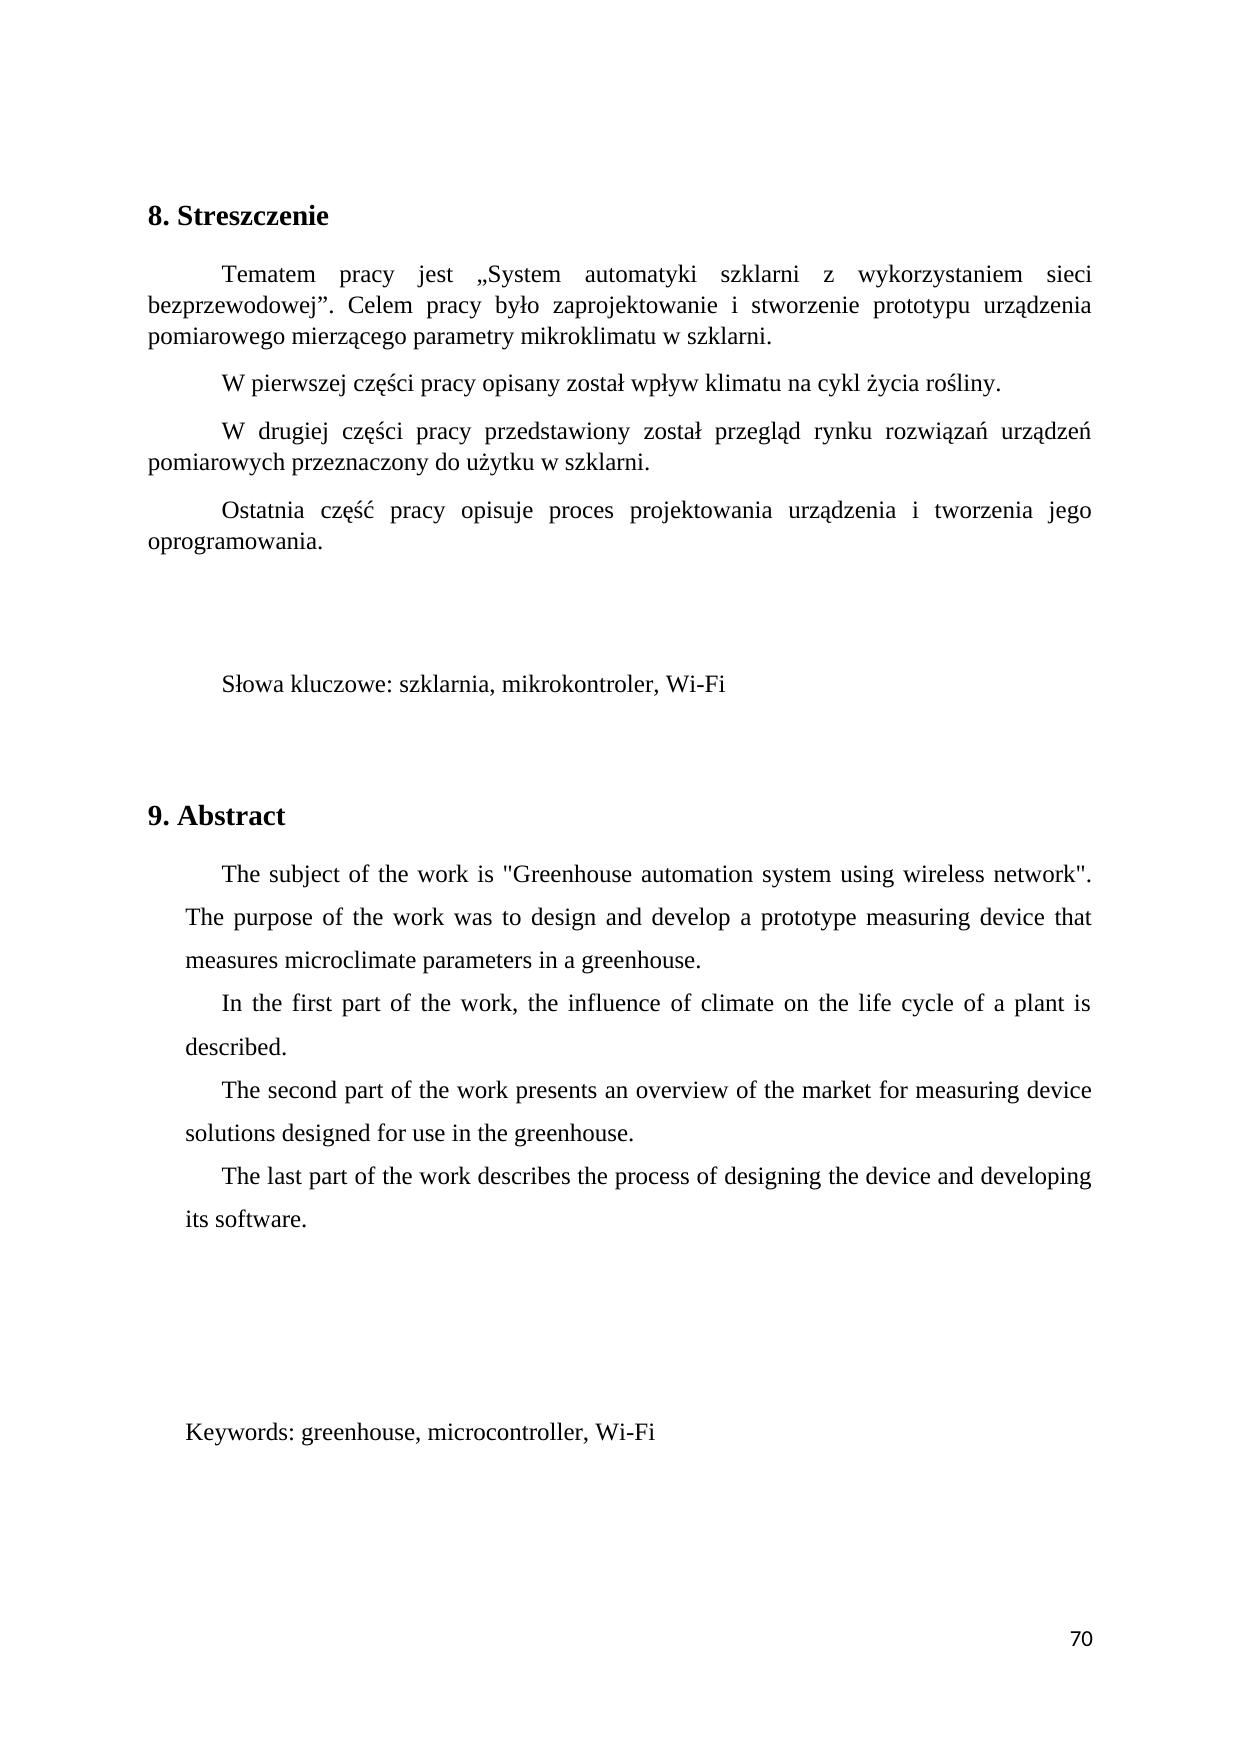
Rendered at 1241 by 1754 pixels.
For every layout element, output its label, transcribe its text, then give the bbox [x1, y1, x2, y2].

text Tematem pracy jest „System automatyki szklarni z wykorzystaniem sieci bezprzewodowej”. Celem pracy było zaprojektowanie i stworzenie prototypu urządzenia pomiarowego mierzącego parametry mikroklimatu w szklarni. [148, 259, 1093, 349]
list Keywords: greenhouse, microcontroller, Wi-Fi [185, 1417, 1093, 1446]
text W drugiej części pracy przedstawiony został przegląd rynku rozwiązań urządzeń pomiarowych przeznaczony do użytku w szklarni. [148, 416, 1093, 476]
list In the first part of the work, the influence of climate on the life cycle of a plant is described. [185, 988, 1093, 1060]
subtitle 8. Streszczenie [148, 198, 1093, 231]
list The last part of the work describes the process of designing the device and developing its software. [185, 1161, 1093, 1233]
text Ostatnia część pracy opisuje proces projektowania urządzenia i tworzenia jego oprogramowania. [148, 495, 1093, 555]
text W pierwszej części pracy opisany został wpływ klimatu na cykl życia rośliny. [148, 368, 1093, 397]
list The second part of the work presents an overview of the market for measuring device solutions designed for use in the greenhouse. [185, 1075, 1093, 1147]
list The subject of the work is "Greenhouse automation system using wireless network". The purpose of the work was to design and develop a prototype measuring device that measures microclimate parameters in a greenhouse. [185, 859, 1093, 974]
text Słowa kluczowe: szklarnia, mikrokontroler, Wi-Fi [148, 669, 1093, 698]
subtitle 9. Abstract [148, 798, 1093, 831]
